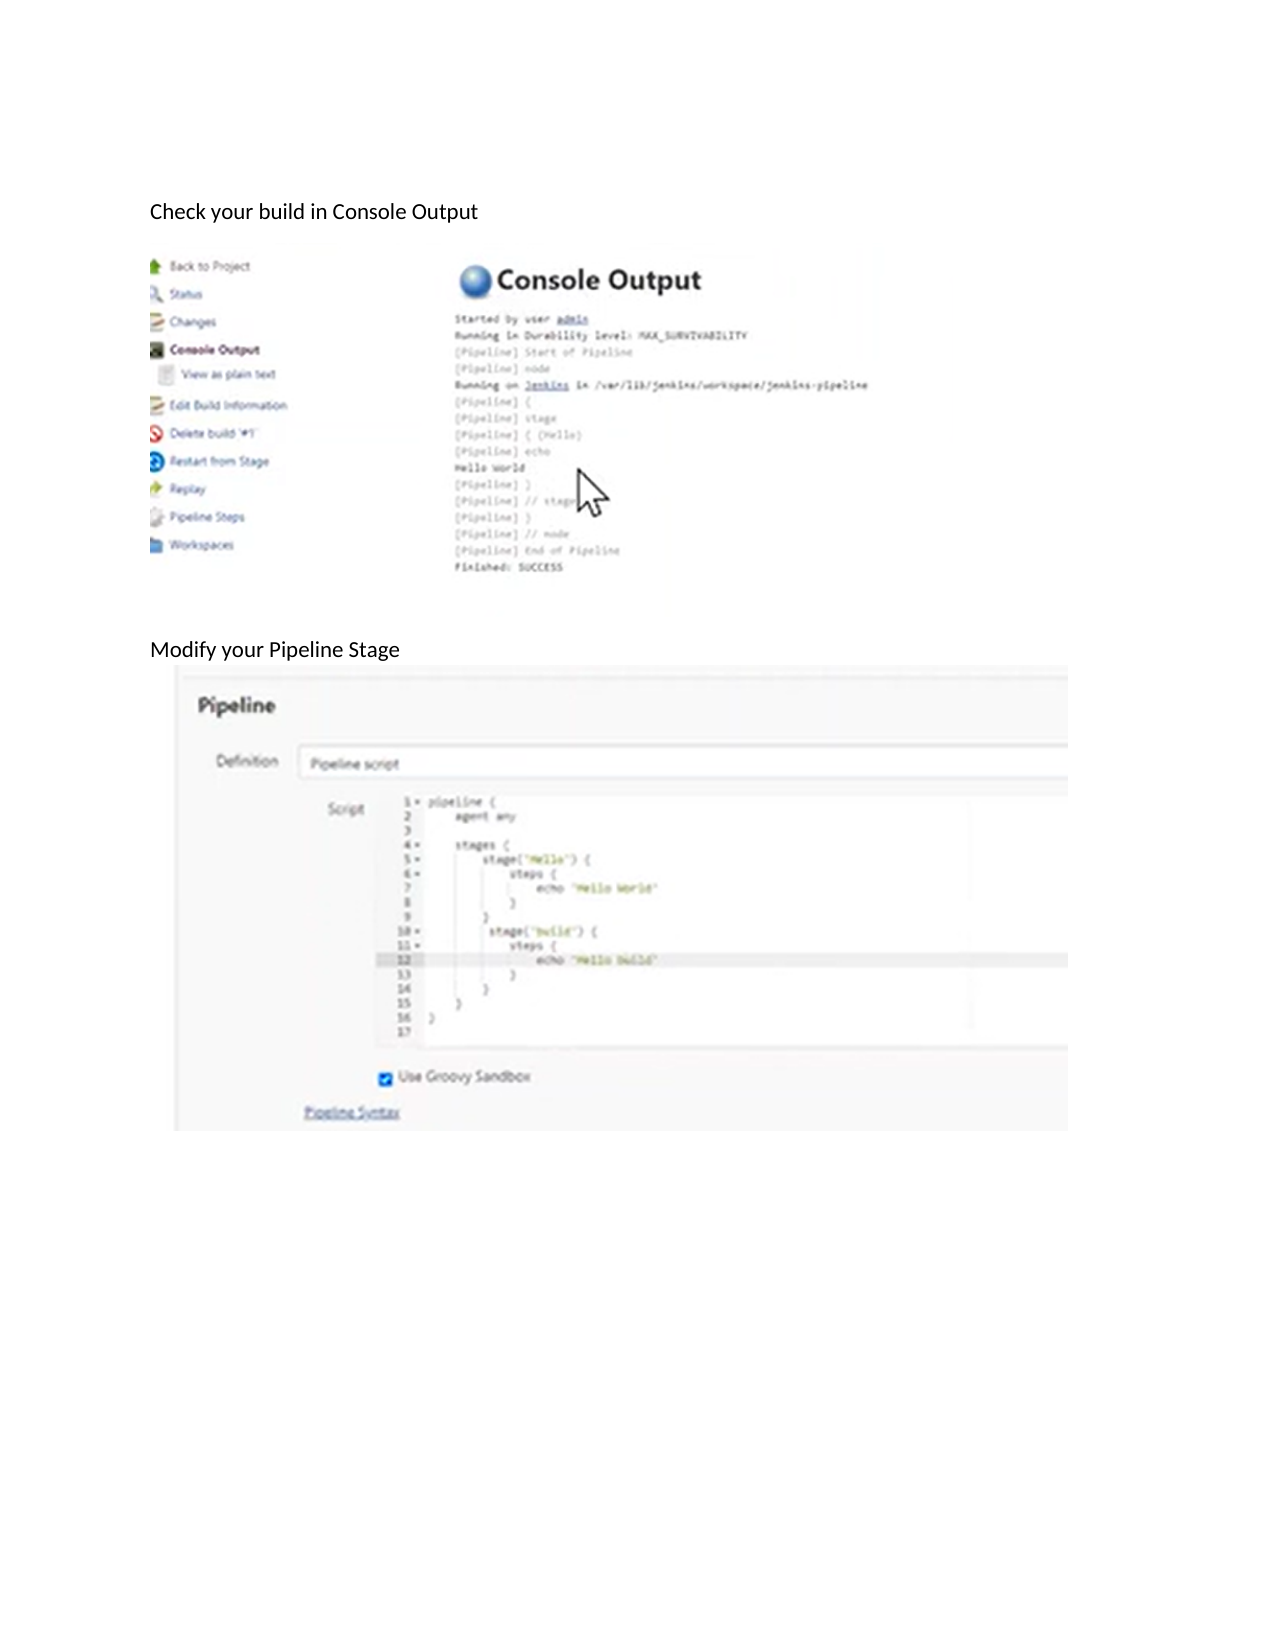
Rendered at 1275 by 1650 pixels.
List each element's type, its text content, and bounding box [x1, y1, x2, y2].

text Check your build in Console Output [150, 197, 1125, 225]
picture [150, 665, 1068, 1131]
picture [150, 243, 954, 617]
